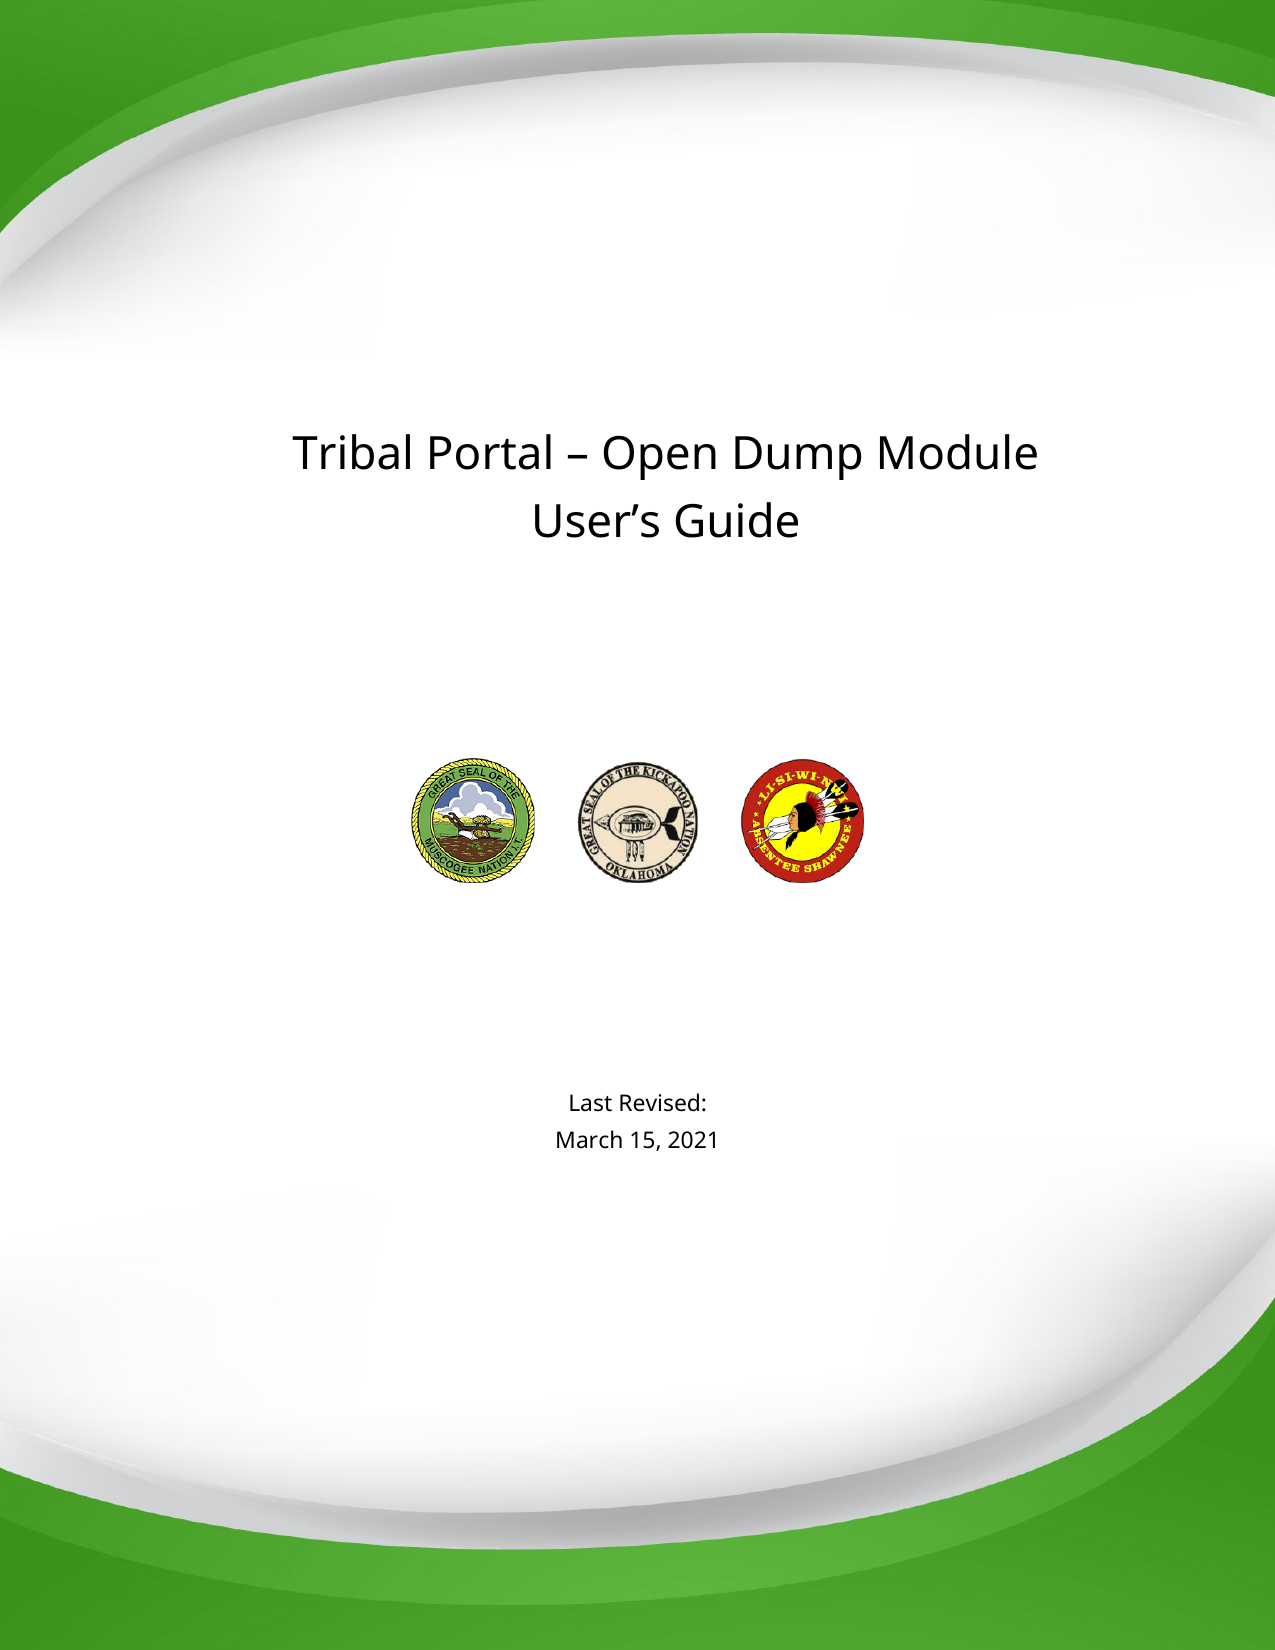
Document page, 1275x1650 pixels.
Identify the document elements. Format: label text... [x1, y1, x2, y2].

picture [0, 956, 1275, 1650]
text User’s Guide [150, 489, 1181, 551]
text Tribal Portal – Open Dump Module [150, 420, 1181, 482]
picture [411, 758, 535, 883]
text Last Revised: [150, 1087, 1125, 1118]
text March 15, 2021 [150, 1124, 1125, 1156]
picture [577, 762, 698, 883]
picture [0, 0, 1275, 500]
picture [740, 758, 864, 883]
